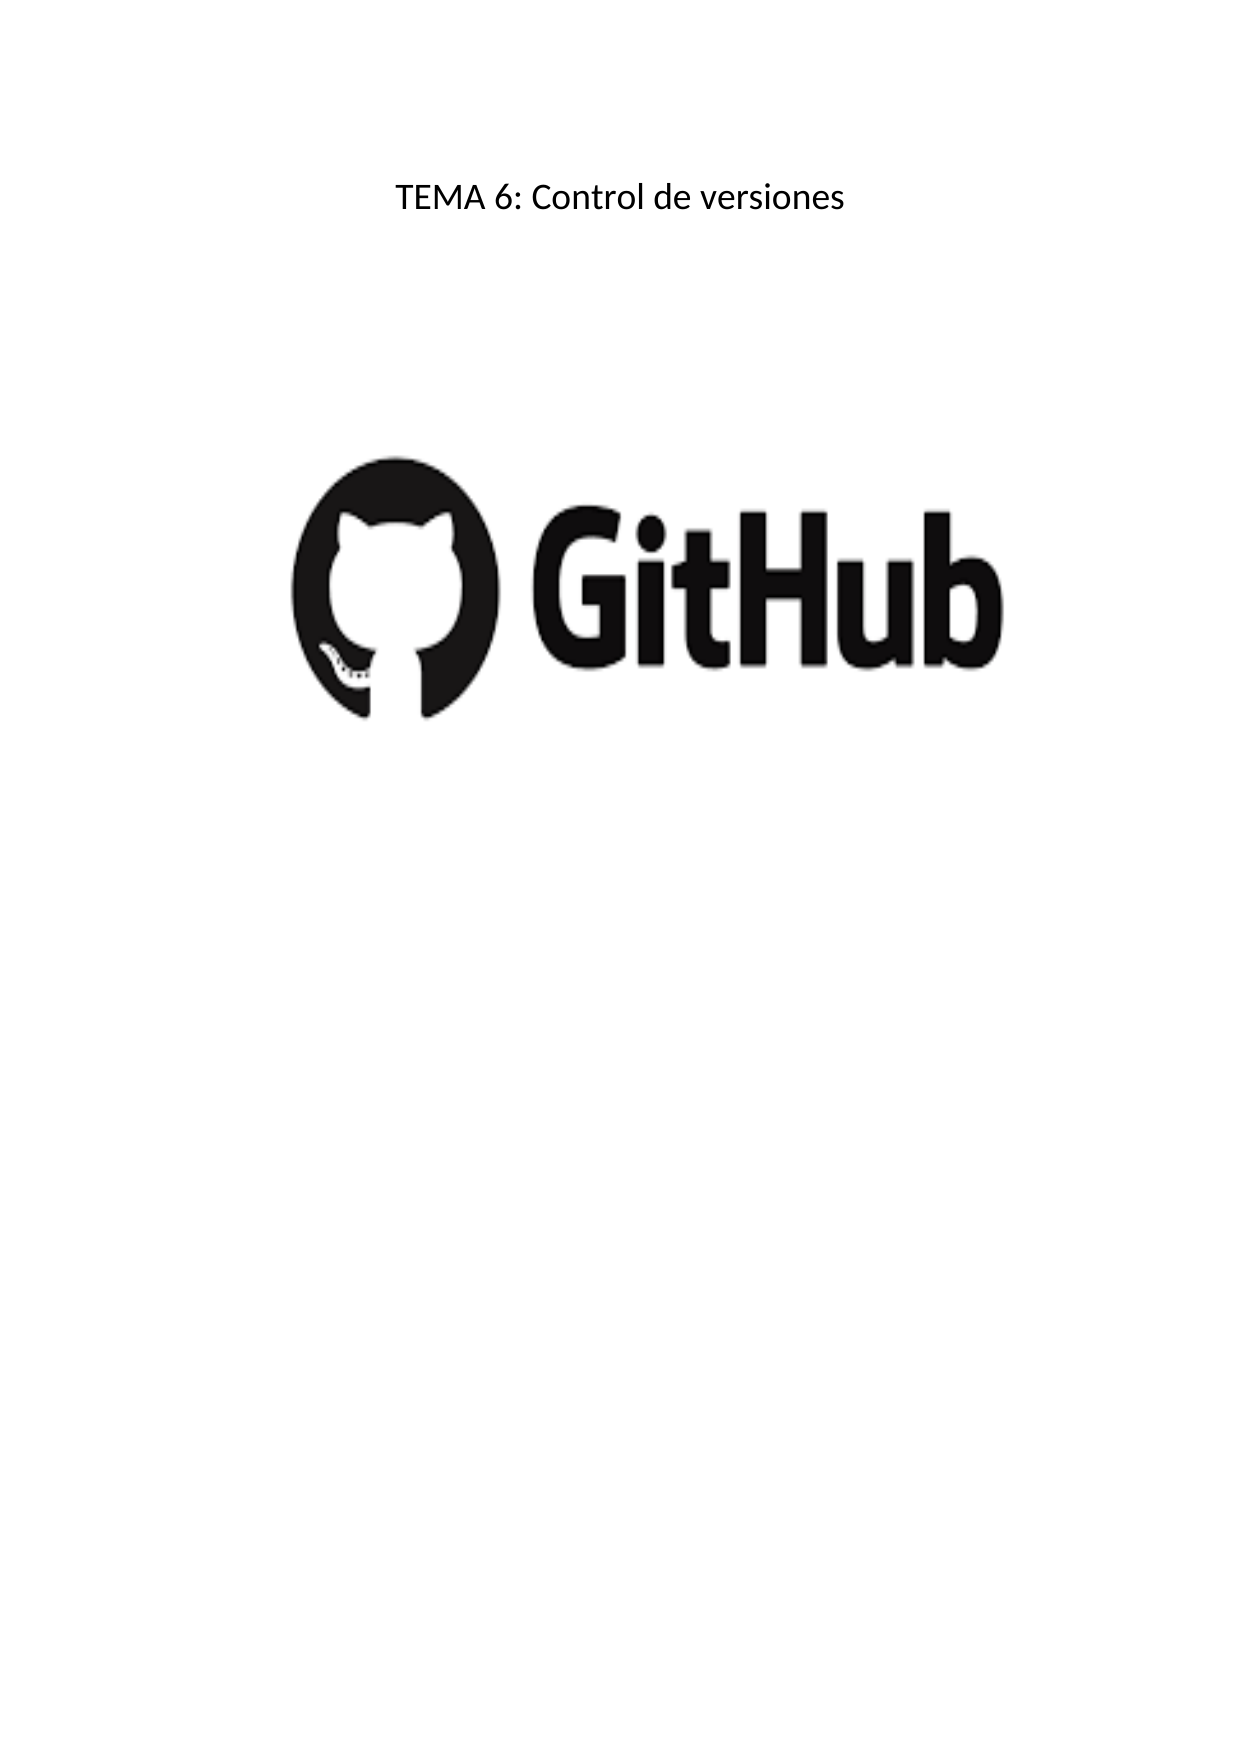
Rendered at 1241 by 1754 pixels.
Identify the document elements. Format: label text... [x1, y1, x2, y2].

subtitle TEMA 6: Control de versiones [177, 173, 1063, 218]
picture [177, 365, 1119, 814]
